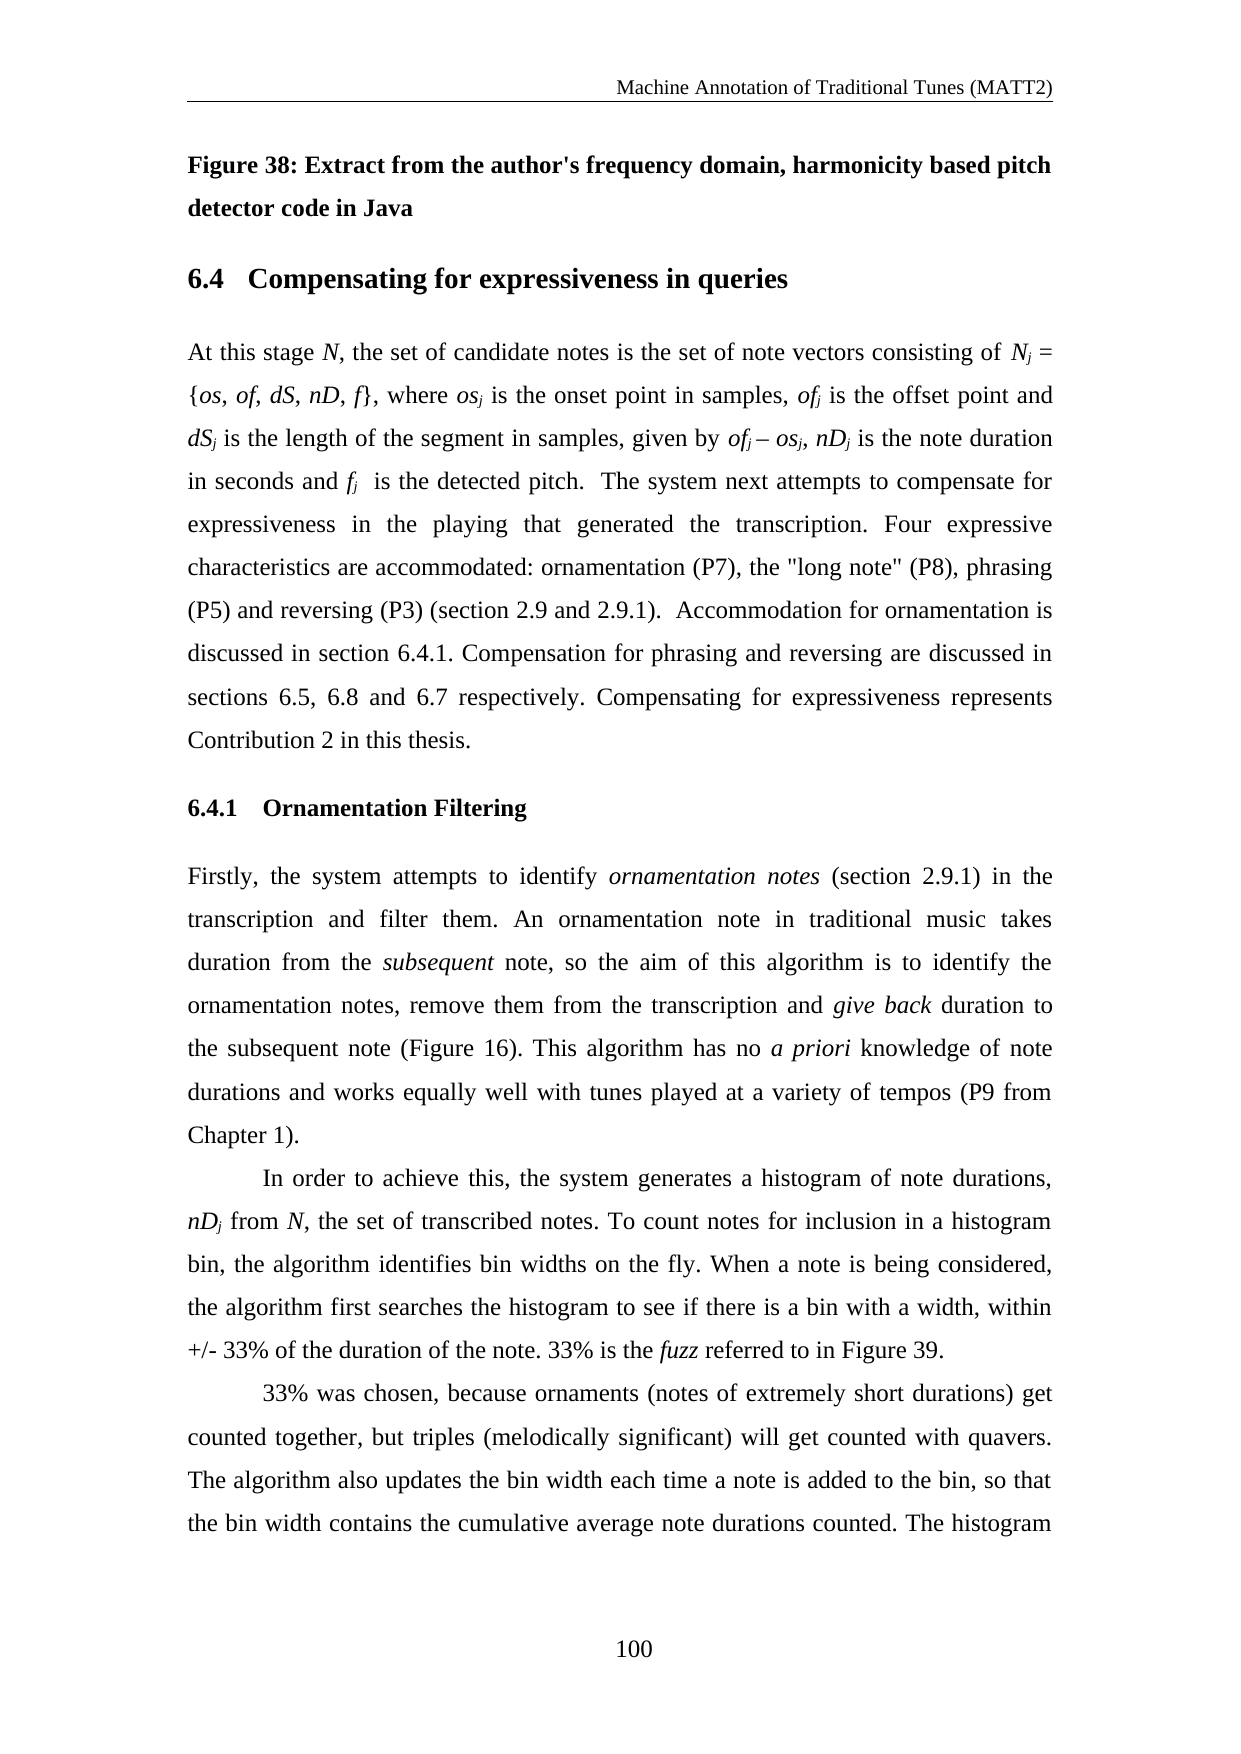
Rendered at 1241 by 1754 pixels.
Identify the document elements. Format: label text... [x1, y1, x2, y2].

text At this stage N, the set of candidate notes is the set of note vectors consisting of Nj = {os, of, dS, nD, f}, where osj is the onset point in samples, ofj is the offset point and dSj is the length of the segment in samples, given by ofj – osj, nDj is the note duration in seconds and fj is the detected pitch. The system next attempts to compensate for expressiveness in the playing that generated the transcription. Four expressive characteristics are accommodated: ornamentation (P7), the "long note" (P8), phrasing (P5) and reversing (P3) (section 2.9 and 2.9.1). Accommodation for ornamentation is discussed in section 6.4.1. Compensation for phrasing and reversing are discussed in sections 6.5, 6.8 and 6.7 respectively. Compensating for expressiveness represents Contribution 2 in this thesis. [187, 337, 1053, 753]
subtitle Ornamentation Filtering [187, 793, 1053, 822]
text Firstly, the system attempts to identify ornamentation notes (section 2.9.1) in the transcription and filter them. An ornamentation note in traditional music takes duration from the subsequent note, so the aim of this algorithm is to identify the ornamentation notes, remove them from the transcription and give back duration to the subsequent note (Figure 16). This algorithm has no a priori knowledge of note durations and works equally well with tunes played at a variety of tempos (P9 from Chapter 1). [187, 861, 1053, 1148]
subtitle Compensating for expressiveness in queries [187, 261, 1053, 295]
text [187, 1378, 1053, 1537]
